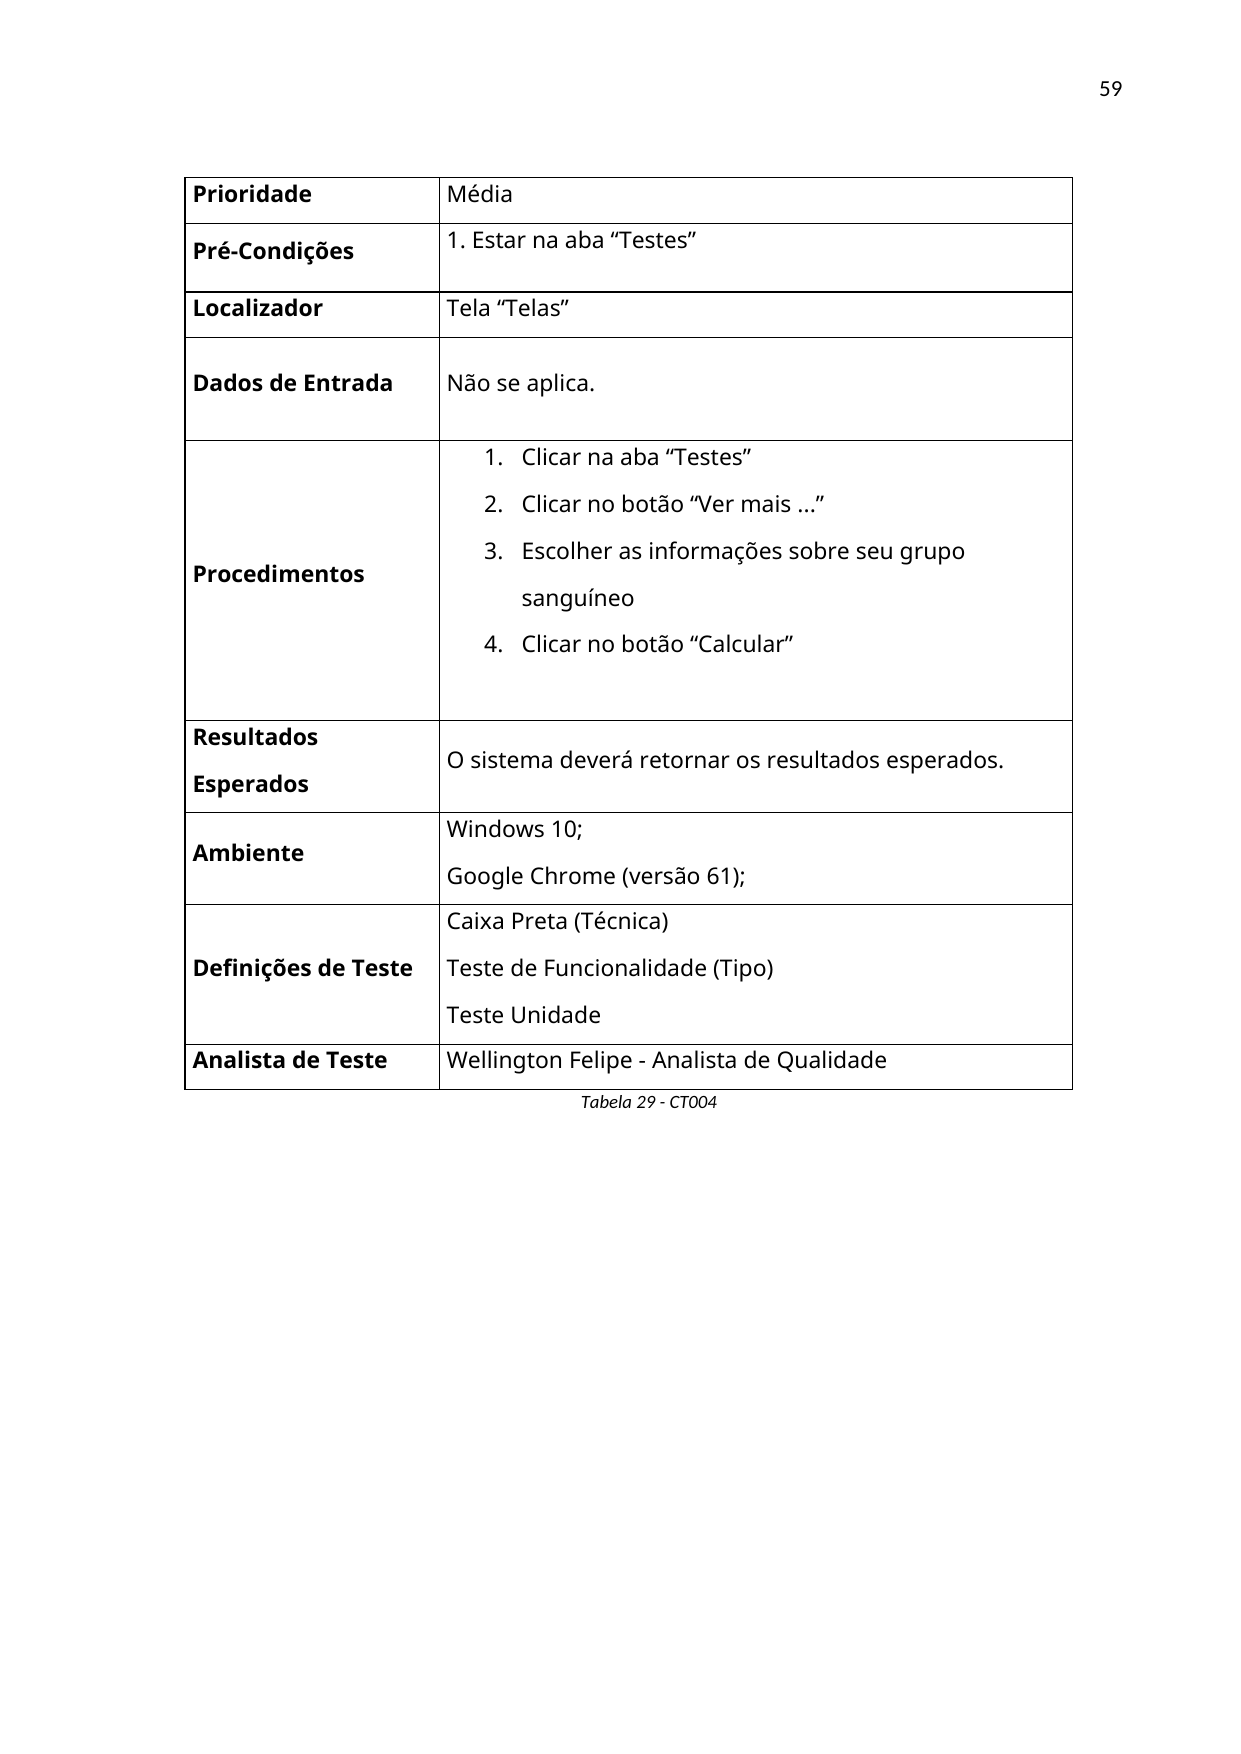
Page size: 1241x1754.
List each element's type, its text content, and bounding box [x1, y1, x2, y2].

table_cell O sistema deverá retornar os resultados esperados. [440, 721, 1072, 812]
text Tabela 29 - CT004 [177, 1090, 1122, 1113]
table_cell Média [440, 178, 1072, 223]
table_cell Ambiente [186, 813, 439, 904]
table_cell Windows 10; Google Chrome (versão 61); [440, 813, 1072, 904]
table_cell Caixa Preta (Técnica) Teste de Funcionalidade (Tipo) Teste Unidade [440, 905, 1072, 1043]
table_cell Wellington Felipe - Analista de Qualidade [440, 1045, 1072, 1089]
table_cell Tela “Telas” [440, 293, 1072, 337]
table_cell 1. Estar na aba “Testes” [440, 224, 1072, 291]
table_cell Não se aplica. [440, 338, 1072, 440]
table_cell Analista de Teste [186, 1045, 439, 1089]
table_cell Dados de Entrada [186, 338, 439, 440]
table_cell Clicar na aba “Testes” Clicar no botão “Ver mais ...” Escolher as informações sobre seu grupo sanguíneo Clicar no botão “Calcular” [440, 441, 1072, 720]
table_cell Resultados Esperados [186, 721, 439, 812]
table_cell Pré-Condições [186, 224, 439, 291]
table_cell Definições de Teste [186, 905, 439, 1043]
table_cell Procedimentos [186, 441, 439, 720]
table_cell Localizador [186, 293, 439, 337]
table_cell Prioridade [186, 178, 439, 223]
